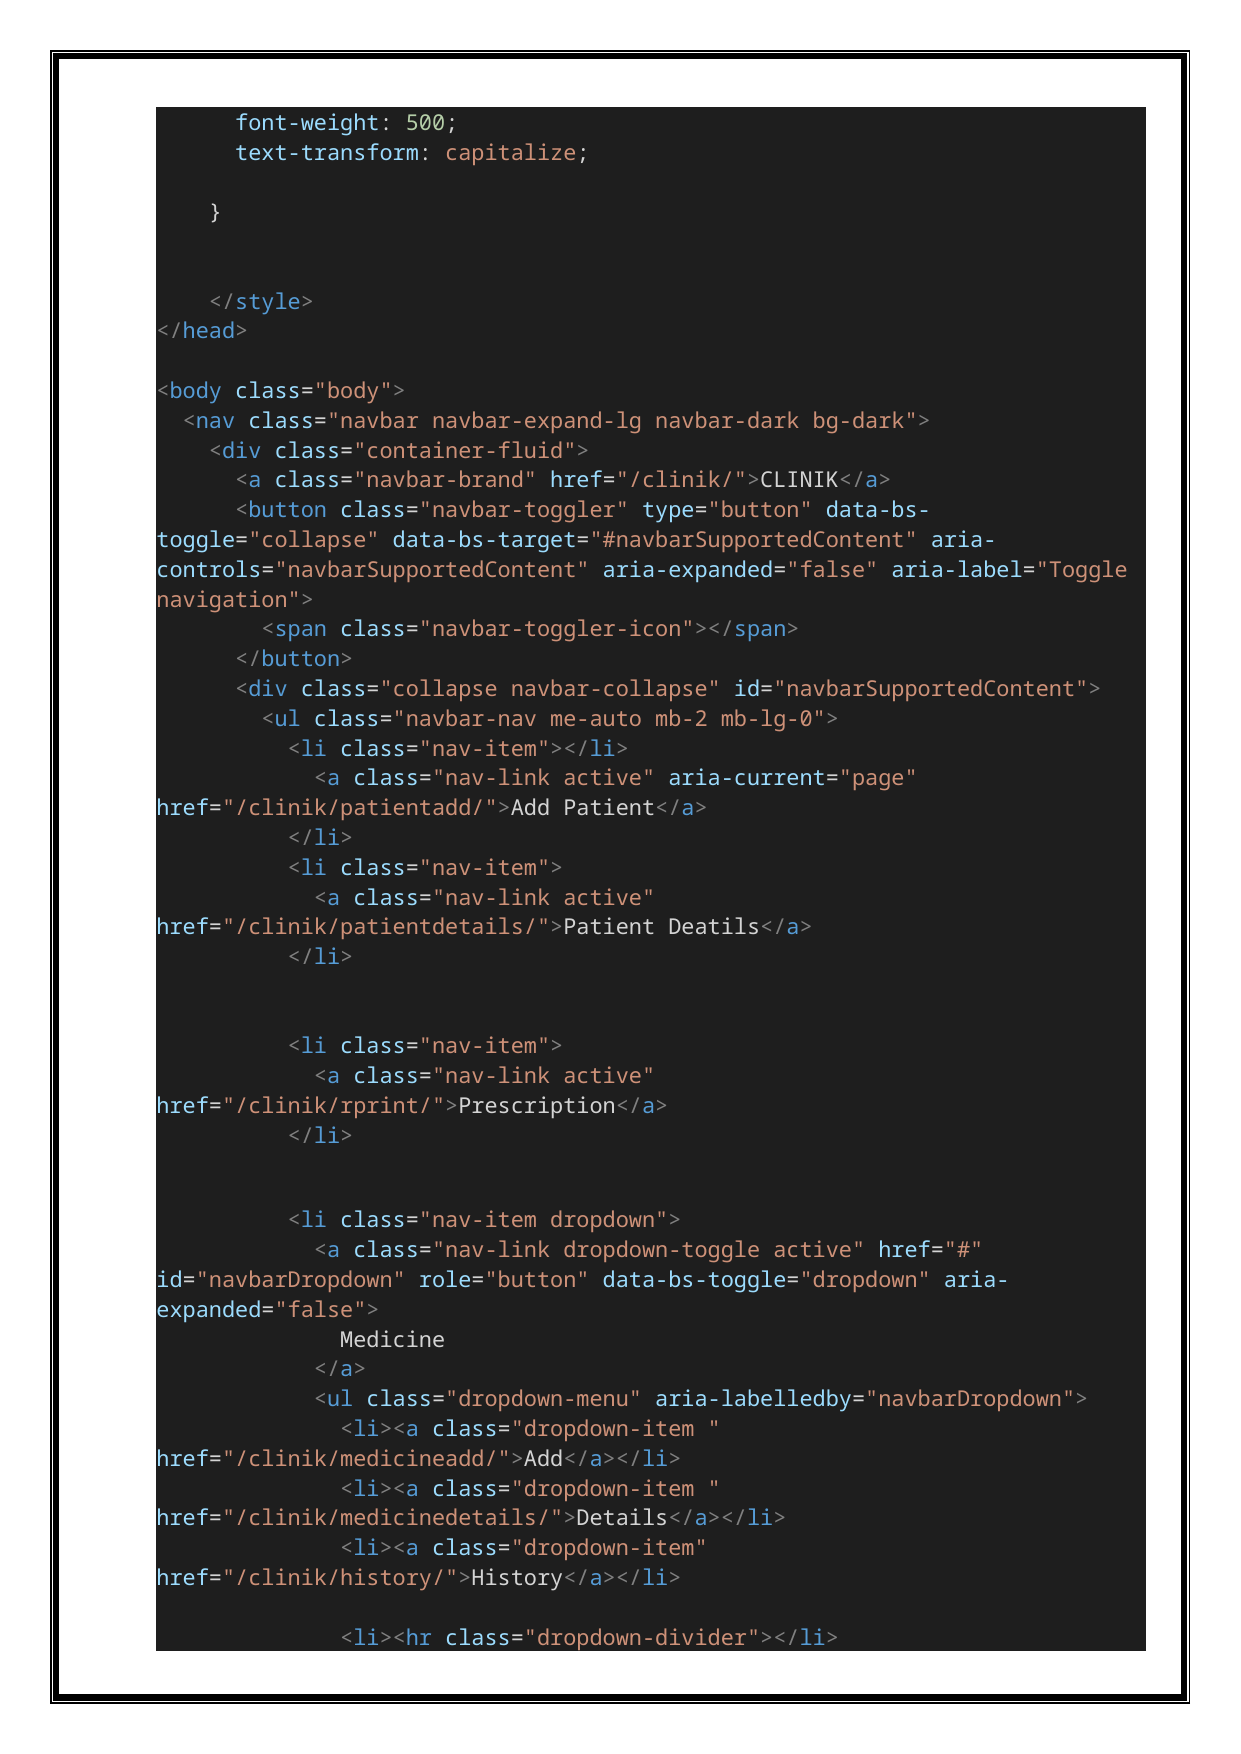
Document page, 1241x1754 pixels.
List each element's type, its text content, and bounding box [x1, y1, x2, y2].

text <a class="nav-link dropdown-toggle active" href="#" id="navbarDropdown" role="button" data-bs-toggle="dropdown" aria-expanded="false"> [156, 1234, 1146, 1323]
text <a class="navbar-brand" href="/clinik/">CLINIK</a> [156, 464, 1146, 494]
text </head> [156, 315, 1146, 345]
text <li class="nav-item"> [156, 852, 1146, 881]
text </a> [156, 1353, 1146, 1383]
text <li class="nav-item"> [156, 1030, 1146, 1060]
text <body class="body"> [156, 375, 1146, 405]
text <li><a class="dropdown-item " href="/clinik/medicinedetails/">Details</a></li> [156, 1472, 1146, 1532]
text </style> [156, 286, 1146, 315]
text } [156, 196, 1146, 226]
text text-transform: capitalize; [156, 137, 1146, 166]
text <a class="nav-link active" href="/clinik/patientdetails/">Patient Deatils</a> [156, 881, 1146, 941]
text <button class="navbar-toggler" type="button" data-bs-toggle="collapse" data-bs-target="#navbarSupportedContent" aria-controls="navbarSupportedContent" aria-expanded="false" aria-label="Toggle navigation"> [156, 494, 1146, 613]
text <a class="nav-link active" href="/clinik/rprint/">Prescription</a> [156, 1060, 1146, 1120]
text </li> [156, 822, 1146, 852]
text <a class="nav-link active" aria-current="page" href="/clinik/patientadd/">Add Patient</a> [156, 762, 1146, 822]
text <div class="container-fluid"> [156, 434, 1146, 464]
text </button> [156, 643, 1146, 673]
text <div class="collapse navbar-collapse" id="navbarSupportedContent"> [156, 673, 1146, 703]
text <li><hr class="dropdown-divider"></li> [156, 1621, 1146, 1651]
text <nav class="navbar navbar-expand-lg navbar-dark bg-dark"> [156, 405, 1146, 434]
text <ul class="navbar-nav me-auto mb-2 mb-lg-0"> [156, 703, 1146, 732]
text <li><a class="dropdown-item " href="/clinik/medicineadd/">Add</a></li> [156, 1413, 1146, 1472]
text </li> [156, 1120, 1146, 1149]
text <li class="nav-item dropdown"> [156, 1204, 1146, 1234]
text <li class="nav-item"></li> [156, 732, 1146, 762]
text <ul class="dropdown-menu" aria-labelledby="navbarDropdown"> [156, 1383, 1146, 1413]
text <li><a class="dropdown-item" href="/clinik/history/">History</a></li> [156, 1532, 1146, 1592]
text <span class="navbar-toggler-icon"></span> [156, 613, 1146, 643]
text Medicine [156, 1323, 1146, 1353]
text font-weight: 500; [156, 107, 1146, 137]
text </li> [156, 941, 1146, 971]
